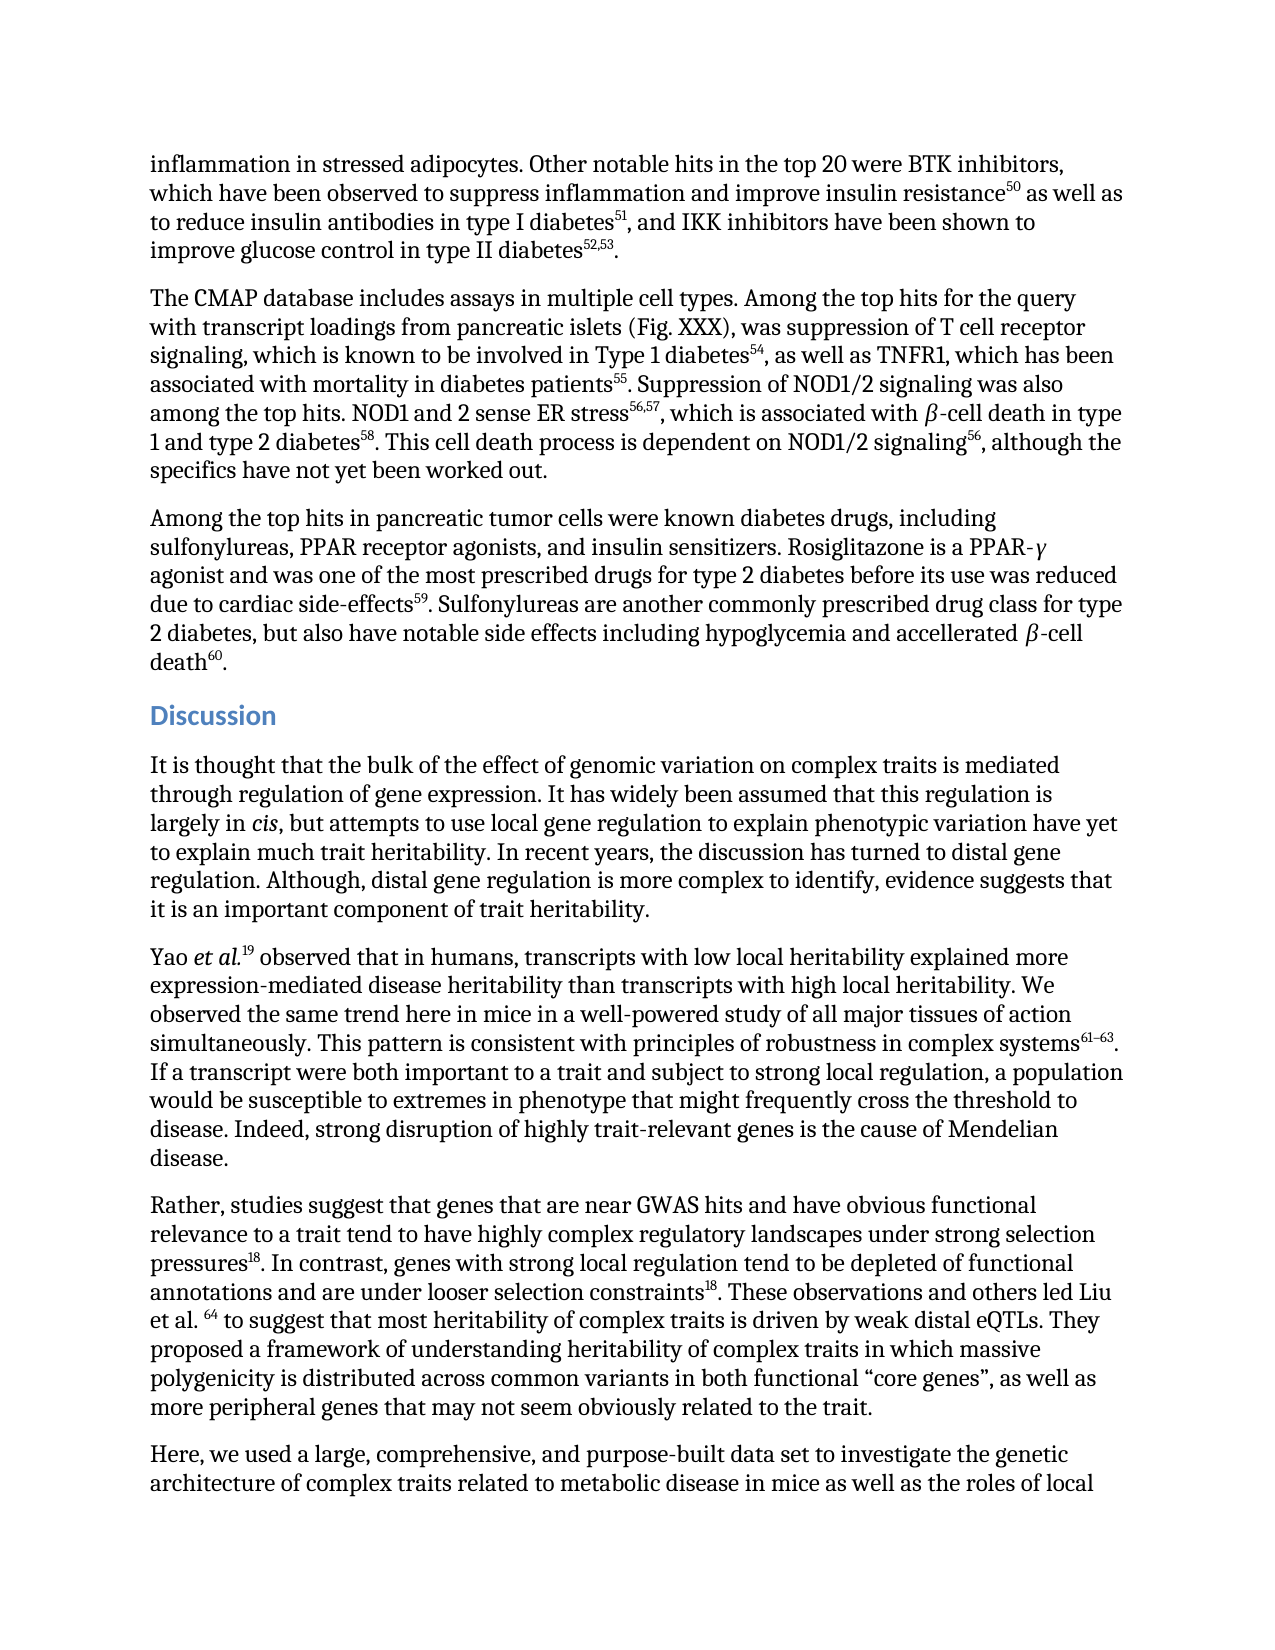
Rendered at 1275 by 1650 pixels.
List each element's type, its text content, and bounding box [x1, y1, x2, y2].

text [150, 1440, 1125, 1498]
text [150, 150, 1125, 265]
subtitle Discussion [150, 697, 1125, 733]
text Among the top hits in pancreatic tumor cells were known diabetes drugs, including sulfonylureas, PPAR receptor agonists, and insulin sensitizers. Rosiglitazone is a PPAR- agonist and was one of the most prescribed drugs for type 2 diabetes before its use was reduced due to cardiac side-effects59. Sulfonylureas are another commonly prescribed drug class for type 2 diabetes, but also have notable side effects including hypoglycemia and accellerated -cell death60. [150, 504, 1125, 676]
text Yao et al.19 observed that in humans, transcripts with low local heritability explained more expression-mediated disease heritability than transcripts with high local heritability. We observed the same trend here in mice in a well-powered study of all major tissues of action simultaneously. This pattern is consistent with principles of robustness in complex systems61–63. If a transcript were both important to a trait and subject to strong local regulation, a population would be susceptible to extremes in phenotype that might frequently cross the threshold to disease. Indeed, strong disruption of highly trait-relevant genes is the cause of Mendelian disease. [150, 943, 1125, 1173]
text The CMAP database includes assays in multiple cell types. Among the top hits for the query with transcript loadings from pancreatic islets (Fig. XXX), was suppression of T cell receptor signaling, which is known to be involved in Type 1 diabetes54, as well as TNFR1, which has been associated with mortality in diabetes patients55. Suppression of NOD1/2 signaling was also among the top hits. NOD1 and 2 sense ER stress56,57, which is associated with -cell death in type 1 and type 2 diabetes58. This cell death process is dependent on NOD1/2 signaling56, although the specifics have not yet been worked out. [150, 284, 1125, 485]
text Rather, studies suggest that genes that are near GWAS hits and have obvious functional relevance to a trait tend to have highly complex regulatory landscapes under strong selection pressures18. In contrast, genes with strong local regulation tend to be depleted of functional annotations and are under looser selection constraints18. These observations and others led Liu et al. 64 to suggest that most heritability of complex traits is driven by weak distal eQTLs. They proposed a framework of understanding heritability of complex traits in which massive polygenicity is distributed across common variants in both functional “core genes”, as well as more peripheral genes that may not seem obviously related to the trait. [150, 1191, 1125, 1421]
text It is thought that the bulk of the effect of genomic variation on complex traits is mediated through regulation of gene expression. It has widely been assumed that this regulation is largely in cis, but attempts to use local gene regulation to explain phenotypic variation have yet to explain much trait heritability. In recent years, the discussion has turned to distal gene regulation. Although, distal gene regulation is more complex to identify, evidence suggests that it is an important component of trait heritability. [150, 751, 1125, 924]
